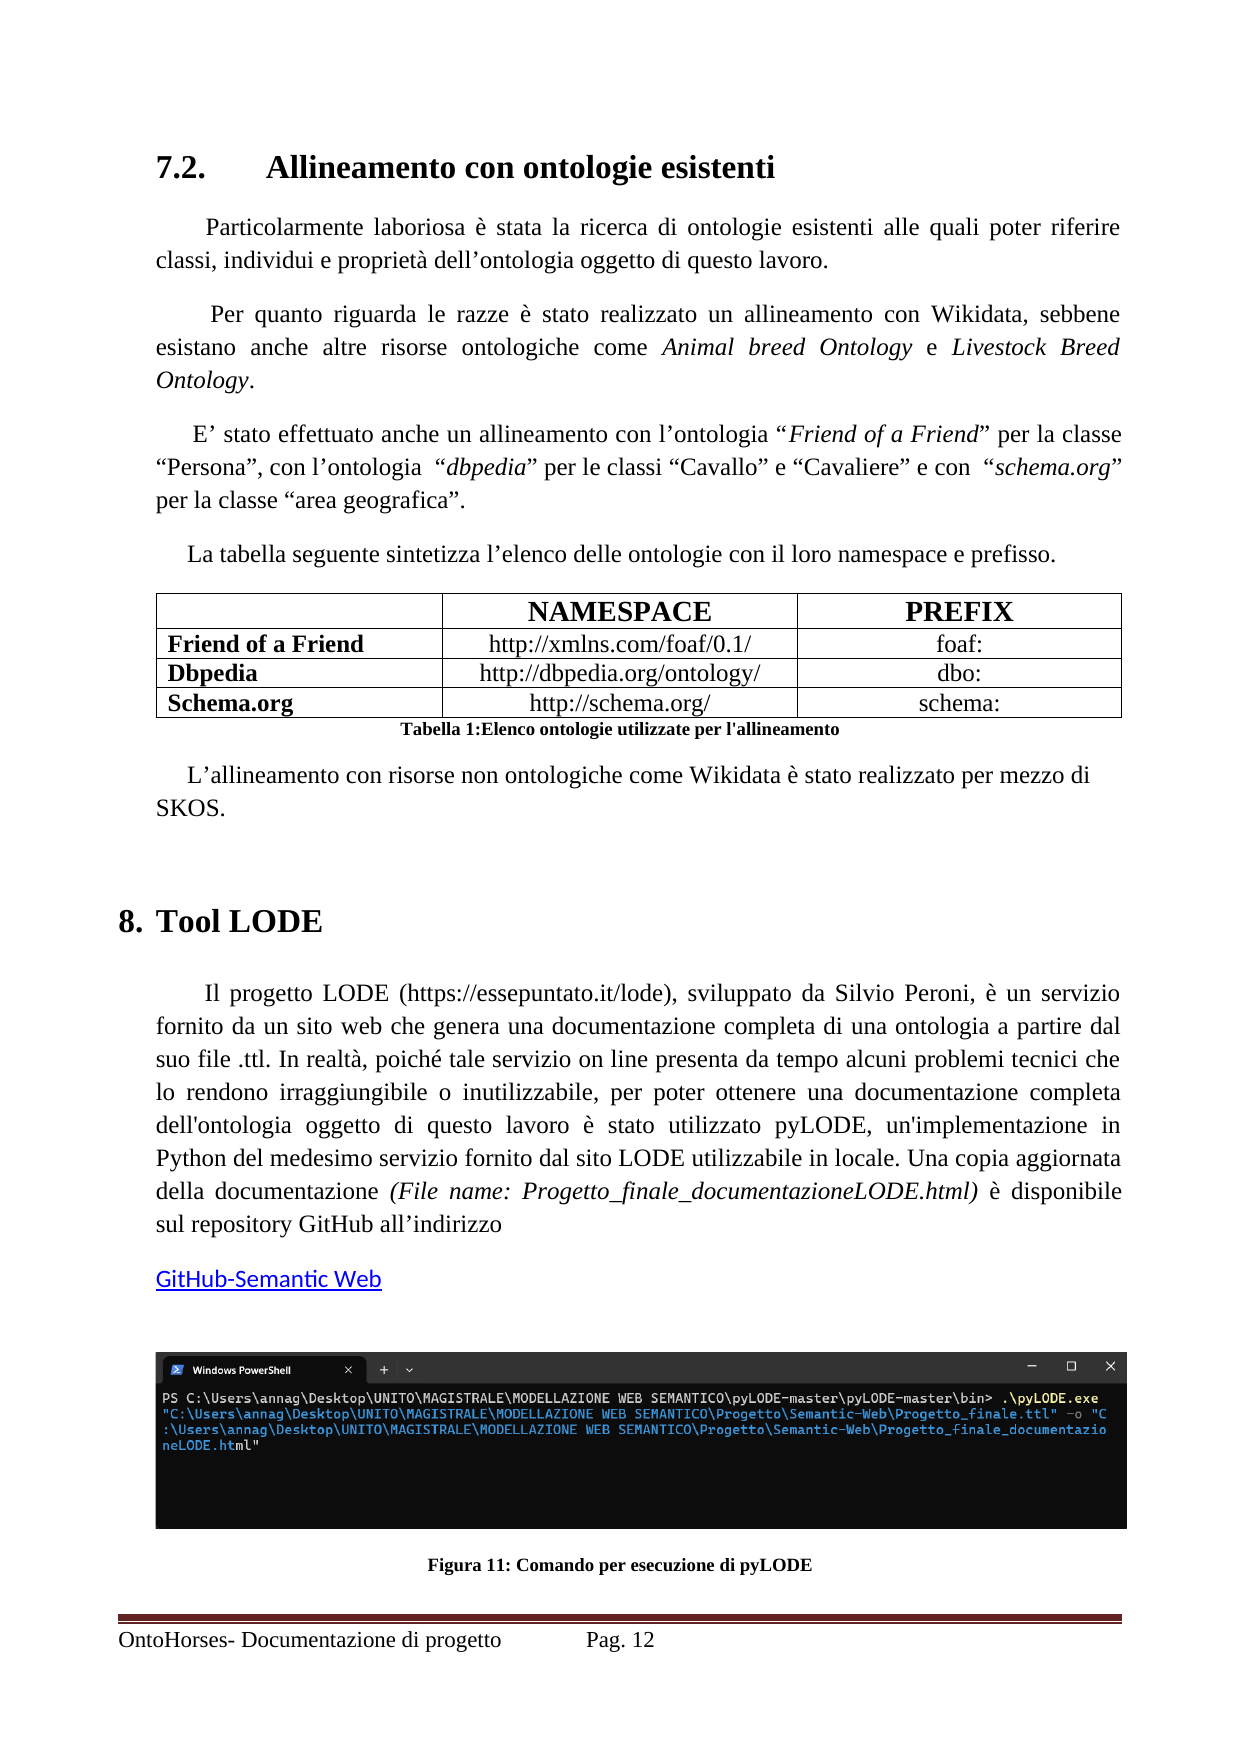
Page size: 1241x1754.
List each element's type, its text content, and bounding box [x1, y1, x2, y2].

text Per quanto riguarda le razze è stato realizzato un allineamento con Wikidata, sebbene esistano anche altre risorse ontologiche come Animal breed Ontology e Livestock Breed Ontology. [156, 299, 1122, 394]
table_cell schema: [798, 688, 1121, 717]
text Tabella 1:Elenco ontologie utilizzate per l'allineamento [118, 718, 1122, 739]
table_cell Schema.org [157, 688, 442, 717]
text GitHub-Semantic Web [118, 1263, 1122, 1294]
table_cell dbo: [798, 659, 1121, 687]
text E’ stato effettuato anche un allineamento con l’ontologia “Friend of a Friend” per la classe “Persona”, con l’ontologia “dbpedia” per le classi “Cavallo” e “Cavaliere” e con “schema.org” per la classe “area geografica”. [156, 419, 1122, 514]
text L’allineamento con risorse non ontologiche come Wikidata è stato realizzato per mezzo di SKOS. [156, 760, 1122, 822]
picture [155, 1352, 1127, 1529]
list Allineamento con ontologie esistenti [156, 148, 1122, 186]
table_cell http://xmlns.com/foaf/0.1/ [443, 629, 797, 657]
list Tool LODE [118, 901, 1122, 939]
list Il progetto LODE (https://essepuntato.it/lode), sviluppato da Silvio Peroni, è un servizio fornito da un sito web che genera una documentazione completa di una ontologia a partire dal suo file .ttl. In realtà, poiché tale servizio on line presenta da tempo alcuni problemi tecnici che lo rendono irraggiungibile o inutilizzabile, per poter ottenere una documentazione completa dell'ontologia oggetto di questo lavoro è stato utilizzato pyLODE, un'implementazione in Python del medesimo servizio fornito dal sito LODE utilizzabile in locale. Una copia aggiornata della documentazione (File name: Progetto_finale_documentazioneLODE.html) è disponibile sul repository GitHub all’indirizzo [156, 978, 1122, 1238]
table_cell http://schema.org/ [443, 688, 797, 717]
table_cell Friend of a Friend [157, 629, 442, 657]
table_cell foaf: [798, 629, 1121, 657]
table_header [157, 594, 442, 628]
table_cell Dbpedia [157, 659, 442, 687]
table_header PREFIX [798, 594, 1121, 628]
table_header NAMESPACE [443, 594, 797, 628]
text Particolarmente laboriosa è stata la ricerca di ontologie esistenti alle quali poter riferire classi, individui e proprietà dell’ontologia oggetto di questo lavoro. [156, 212, 1122, 274]
text La tabella seguente sintetizza l’elenco delle ontologie con il loro namespace e prefisso. [156, 539, 1122, 568]
table_cell http://dbpedia.org/ontology/ [443, 659, 797, 687]
text Figura 11: Comando per esecuzione di pyLODE [118, 1553, 1122, 1575]
